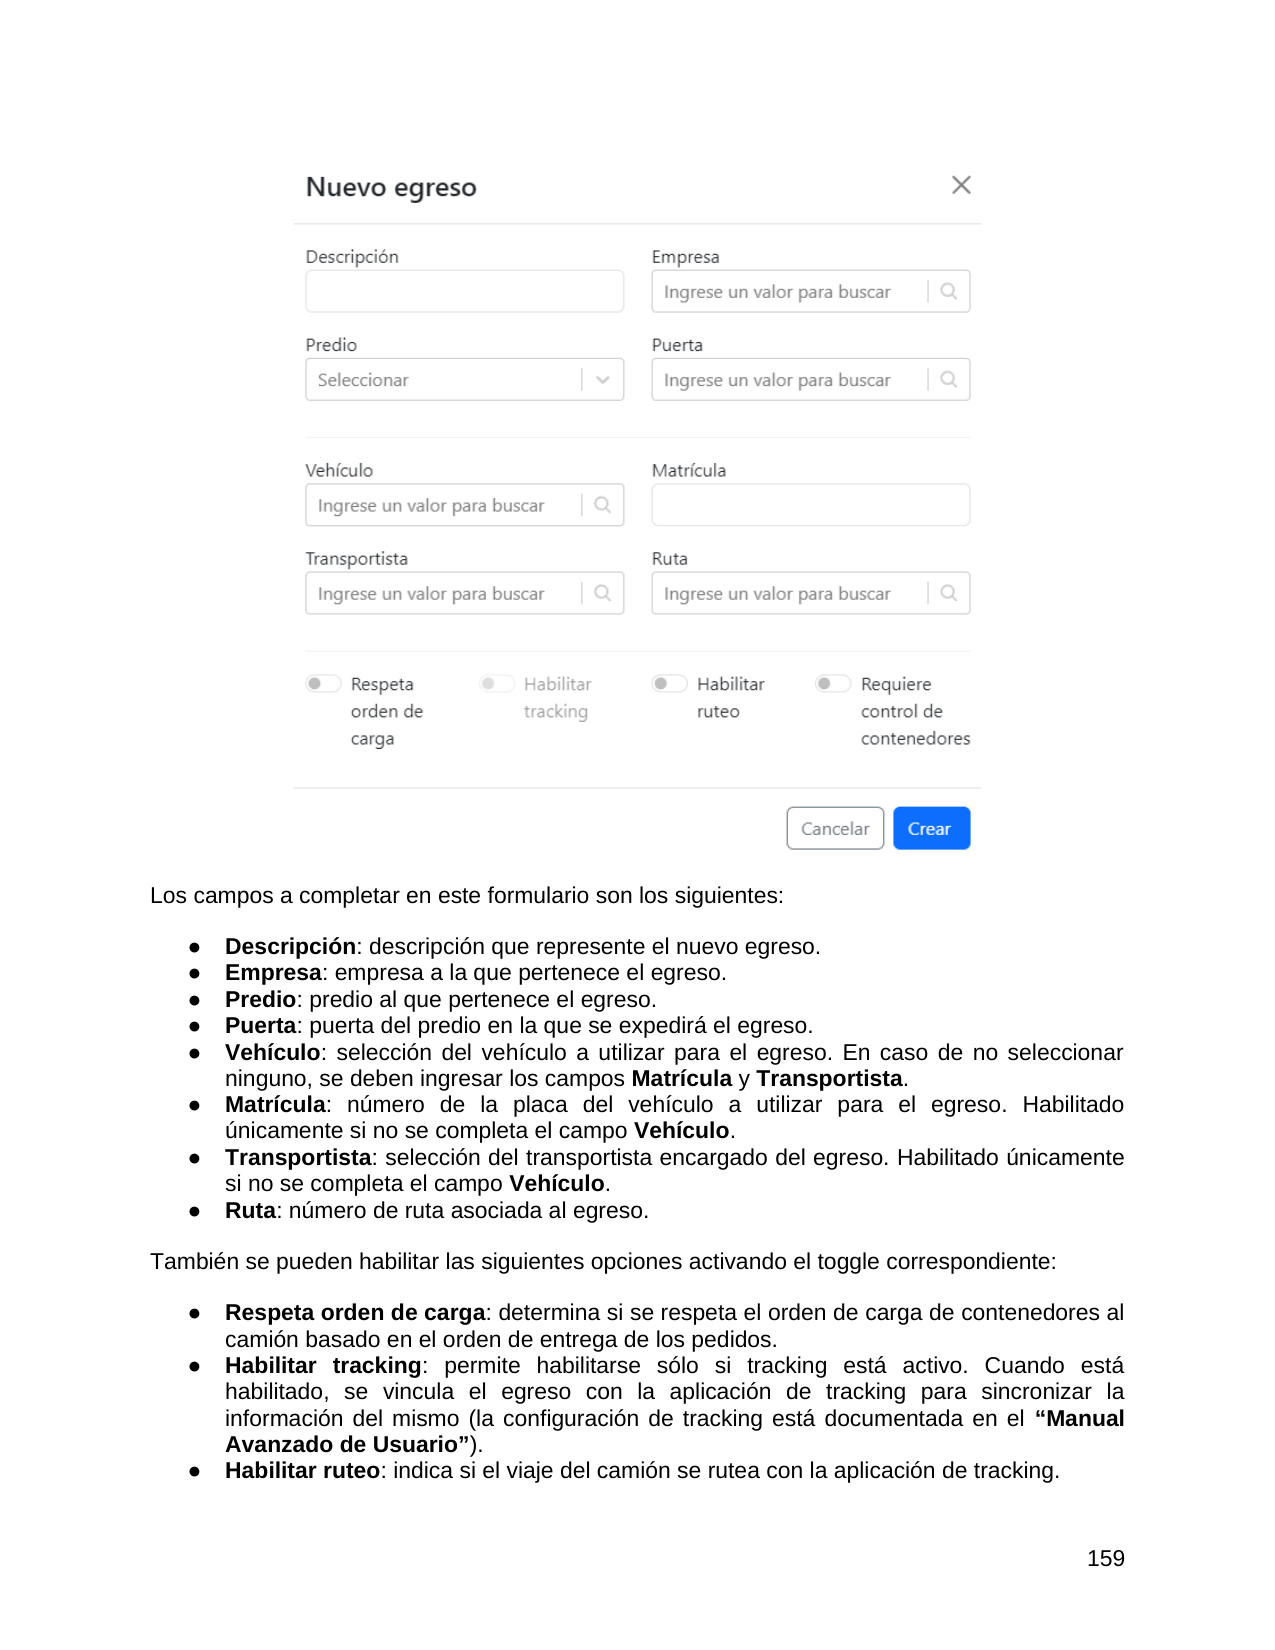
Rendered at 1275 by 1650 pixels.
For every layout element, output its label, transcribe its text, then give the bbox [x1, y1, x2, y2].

list Empresa: empresa a la que pertenece el egreso. [187, 959, 1125, 986]
list Ruta: número de ruta asociada al egreso. [187, 1197, 1125, 1223]
list Matrícula: número de la placa del vehículo a utilizar para el egreso. Habilitado únicamente si no se completa el campo Vehículo. [187, 1091, 1125, 1144]
picture [293, 151, 982, 861]
list Habilitar ruteo: indica si el viaje del camión se rutea con la aplicación de tracking. [187, 1457, 1125, 1484]
list Descripción: descripción que represente el nuevo egreso. [187, 933, 1125, 959]
text Los campos a completar en este formulario son los siguientes: [150, 882, 1125, 908]
text También se pueden habilitar las siguientes opciones activando el toggle correspondiente: [150, 1248, 1125, 1274]
list Puerta: puerta del predio en la que se expedirá el egreso. [187, 1012, 1125, 1038]
list Transportista: selección del transportista encargado del egreso. Habilitado únicamente si no se completa el campo Vehículo. [187, 1144, 1125, 1197]
list Habilitar tracking: permite habilitarse sólo si tracking está activo. Cuando está habilitado, se vincula el egreso con la aplicación de tracking para sincronizar la información del mismo (la configuración de tracking está documentada en el “Manual Avanzado de Usuario”). [187, 1352, 1125, 1457]
list Predio: predio al que pertenece el egreso. [187, 986, 1125, 1012]
list Vehículo: selección del vehículo a utilizar para el egreso. En caso de no seleccionar ninguno, se deben ingresar los campos Matrícula y Transportista. [187, 1038, 1125, 1091]
list Respeta orden de carga: determina si se respeta el orden de carga de contenedores al camión basado en el orden de entrega de los pedidos. [187, 1299, 1125, 1352]
